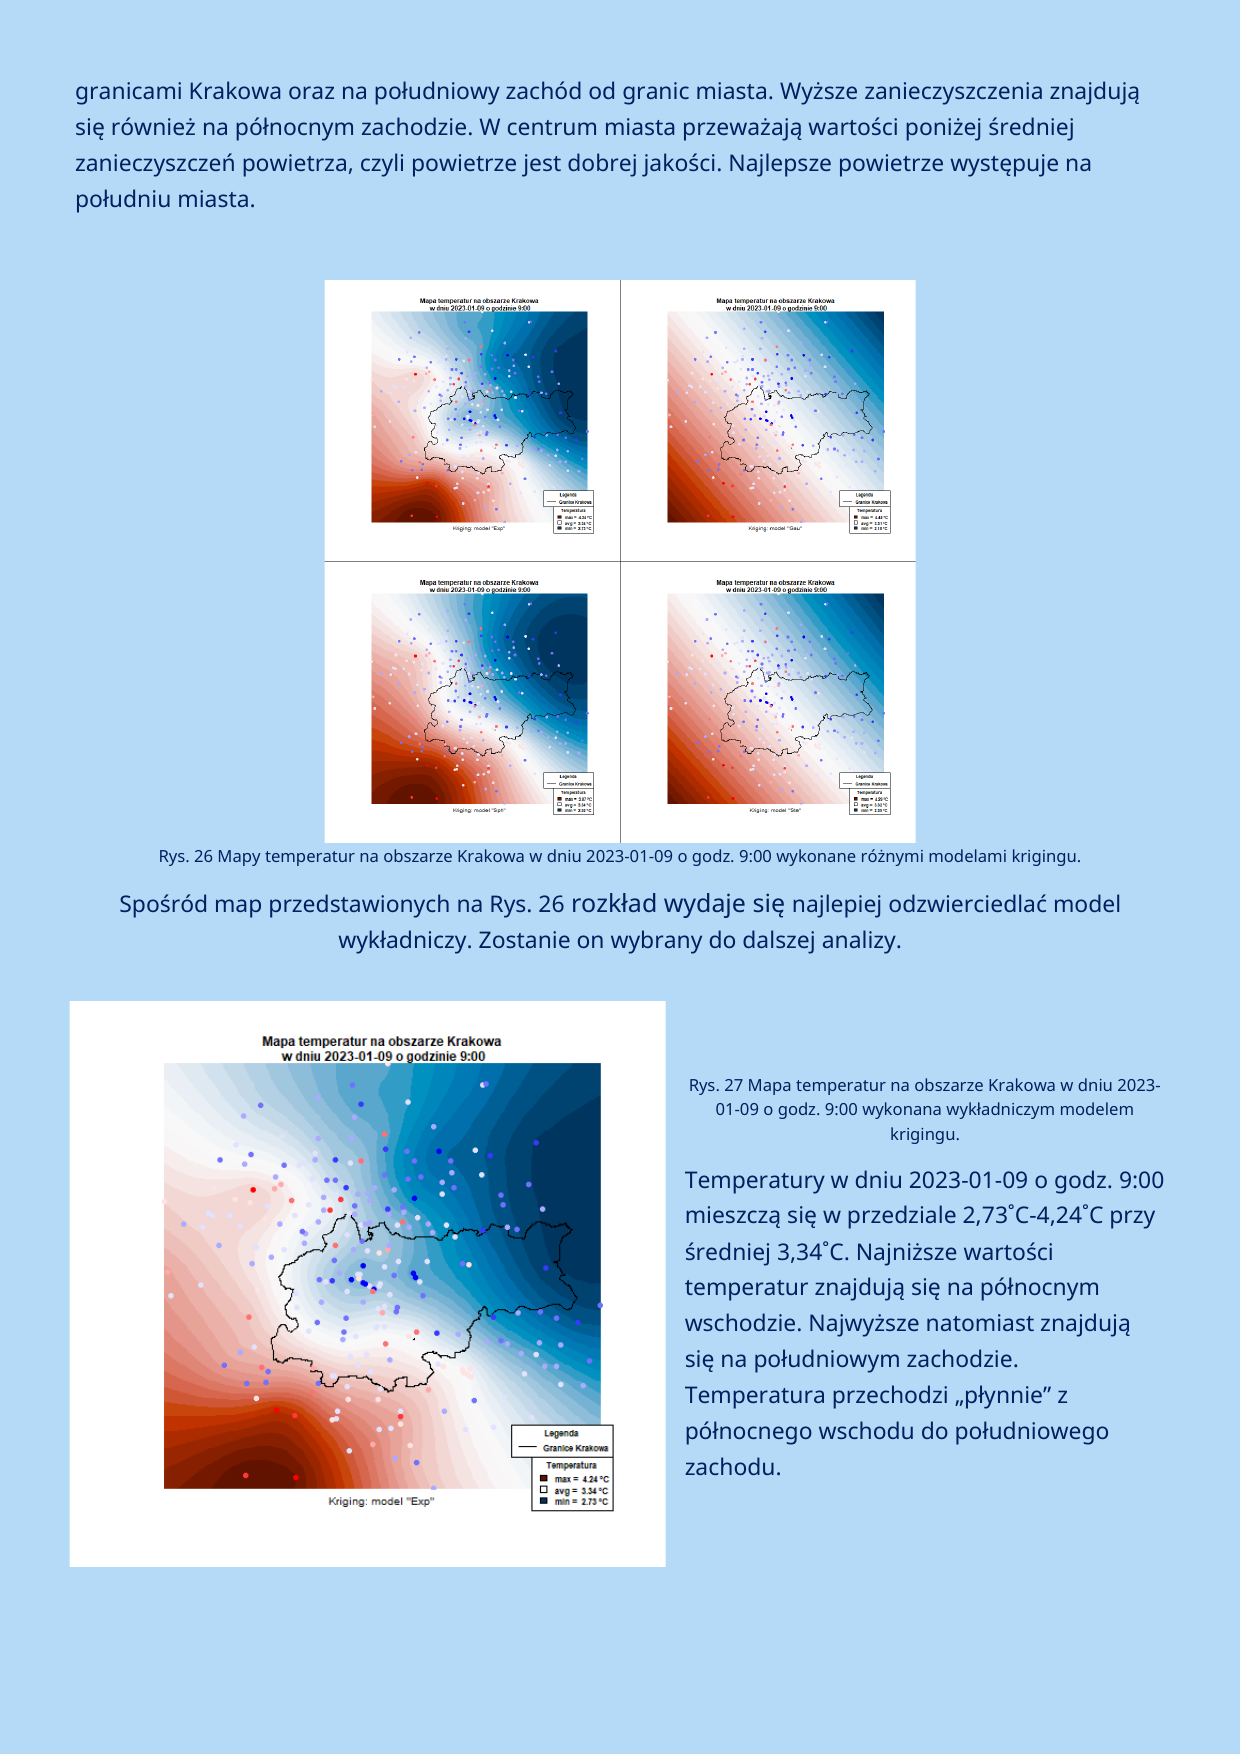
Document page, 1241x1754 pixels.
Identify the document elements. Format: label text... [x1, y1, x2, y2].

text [75, 75, 1165, 214]
text Spośród map przedstawionych na Rys. 26 rozkład wydaje się najlepiej odzwierciedlać model wykładniczy. Zostanie on wybrany do dalszej analizy. [75, 885, 1165, 955]
text Temperatury w dniu 2023-01-09 o godz. 9:00 mieszczą się w przedziale 2,73˚C-4,24˚C przy średniej 3,34˚C. Najniższe wartości temperatur znajdują się na północnym wschodzie. Najwyższe natomiast znajdują się na południowym zachodzie. Temperatura przechodzi „płynnie” z północnego wschodu do południowego zachodu. [666, 1163, 1165, 1482]
picture [324, 280, 916, 843]
picture [69, 1001, 666, 1567]
text Rys. 27 Mapa temperatur na obszarze Krakowa w dniu 2023-01-09 o godz. 9:00 wykonana wykładniczym modelem krigingu. [666, 1022, 1165, 1145]
